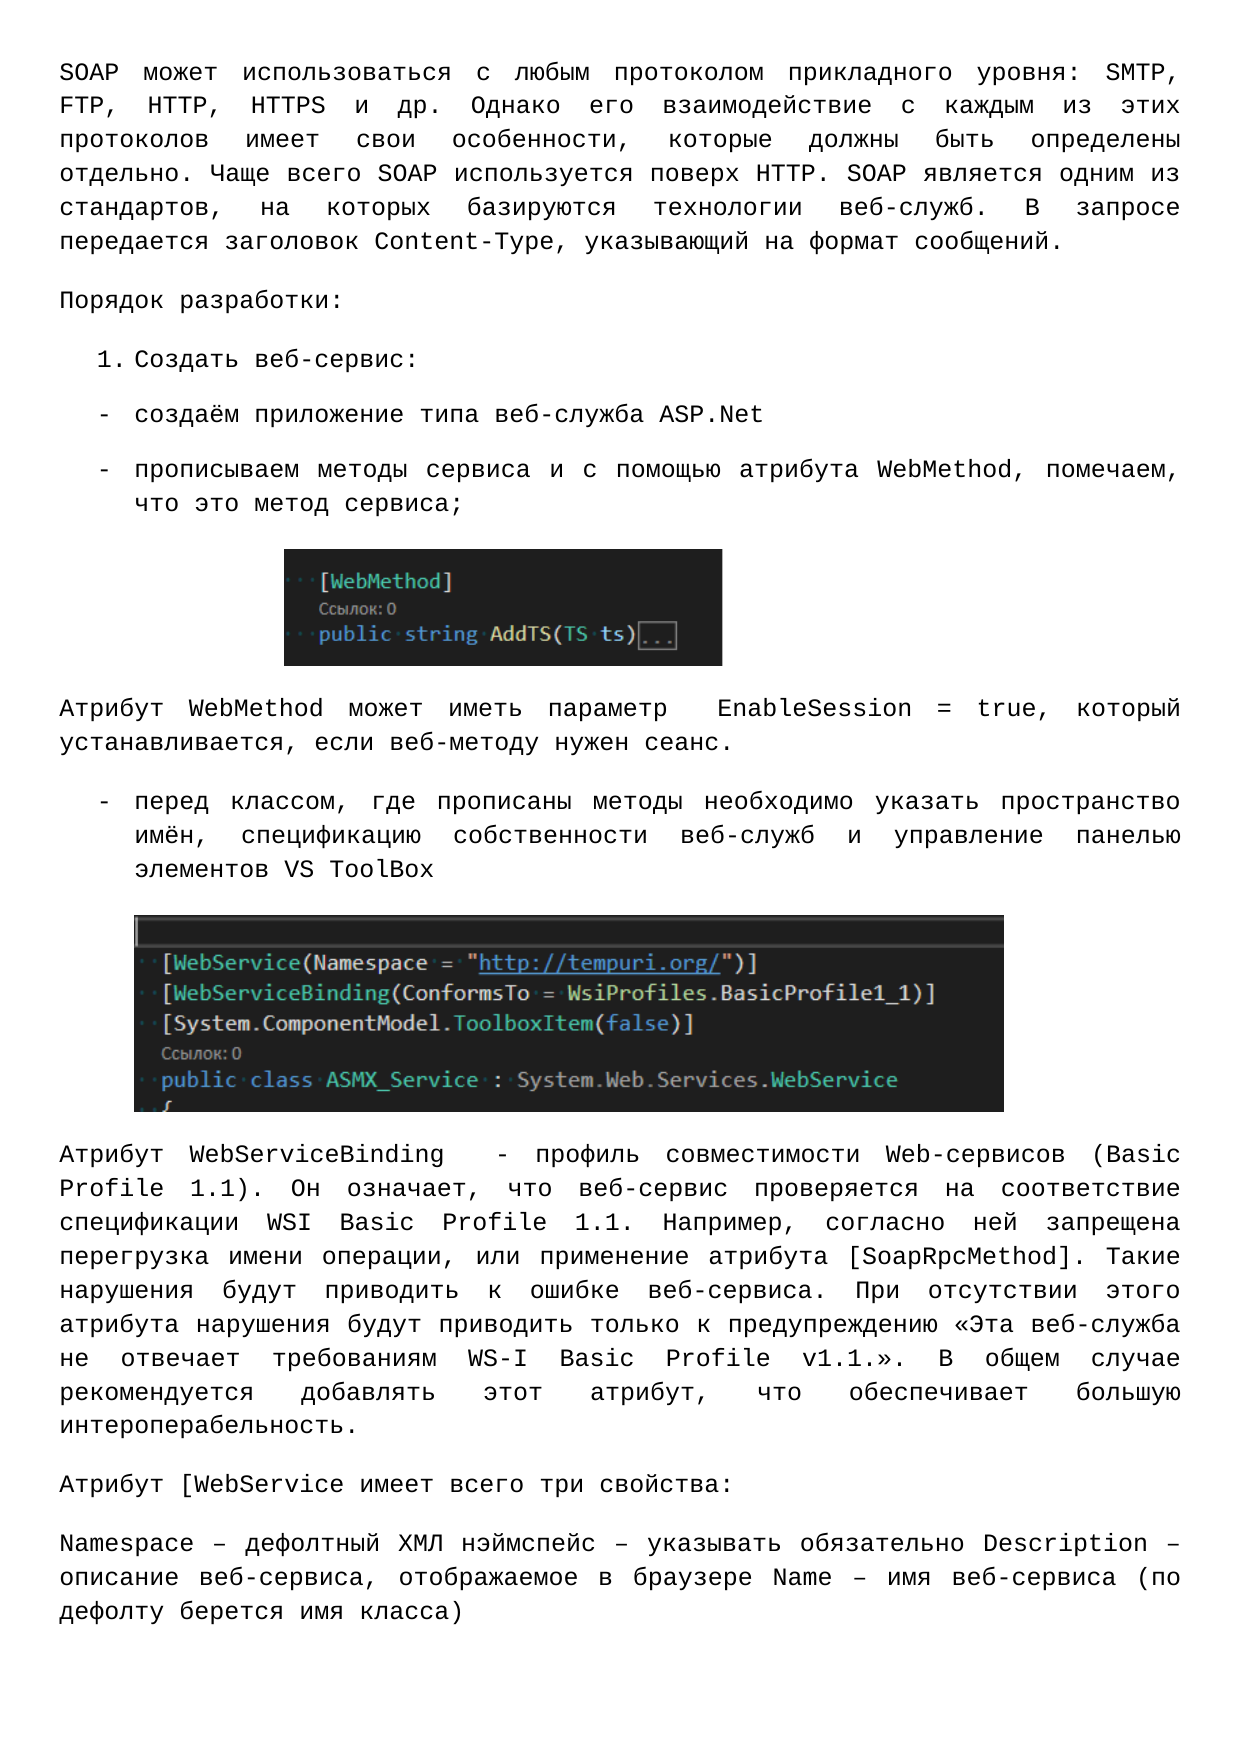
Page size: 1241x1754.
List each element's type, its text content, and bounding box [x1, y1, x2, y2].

list создаём приложение типа веб-служба ASP.Net [97, 402, 1181, 430]
text SOAP может использоваться с любым протоколом прикладного уровня: SMTP, FTP, HTTP, HTTPS и др. Однако его взаимодействие с каждым из этих протоколов имеет свои особенности, которые должны быть определены отдельно. Чаще всего SOAP используется поверх HTTP. SOAP является одним из стандартов, на которых базируются технологии веб-служб. В запросе передается заголовок Content-Type, указывающий на формат сообщений. [59, 59, 1181, 257]
text Атрибут [WebService имеет всего три свойства: [59, 1472, 1181, 1500]
text Атрибут WebServiceBinding - профиль совместимости Web-сервисов (Basic Profile 1.1). Он означает, что веб-сервис проверяется на соответствие спецификации WSI Basic Profile 1.1. Например, согласно ней запрещена перегрузка имени операции, или применение атрибута [SoapRpcMethod]. Такие нарушения будут приводить к ошибке веб-сервиса. При отсутствии этого атрибута нарушения будут приводить только к предупреждению «Эта веб-служба не отвечает требованиям WS-I Basic Profile v1.1.». В общем случае рекомендуется добавлять этот атрибут, что обеспечивает большую интероперабельность. [59, 1141, 1181, 1441]
text Порядок разработки: [59, 288, 1181, 316]
picture [284, 549, 723, 666]
picture [134, 915, 1004, 1112]
text Namespace – дефолтный ХМЛ нэймспейс – указывать обязательно Description – описание веб-сервиса, отображаемое в браузере Name – имя веб-сервиса (по дефолту берется имя класса) [59, 1531, 1181, 1627]
list Создать веб-сервис: [97, 347, 1181, 375]
list перед классом, где прописаны методы необходимо указать пространство имён, спецификацию собственности веб-служб и управление панелью элементов VS ToolBox [97, 788, 1181, 884]
list прописываем методы сервиса и с помощью атрибута WebMethod, помечаем, что это метод сервиса; [97, 456, 1181, 519]
text Атрибут WebMethod может иметь параметр EnableSession = true, который устанавливается, если веб-методу нужен сеанс. [59, 695, 1181, 758]
